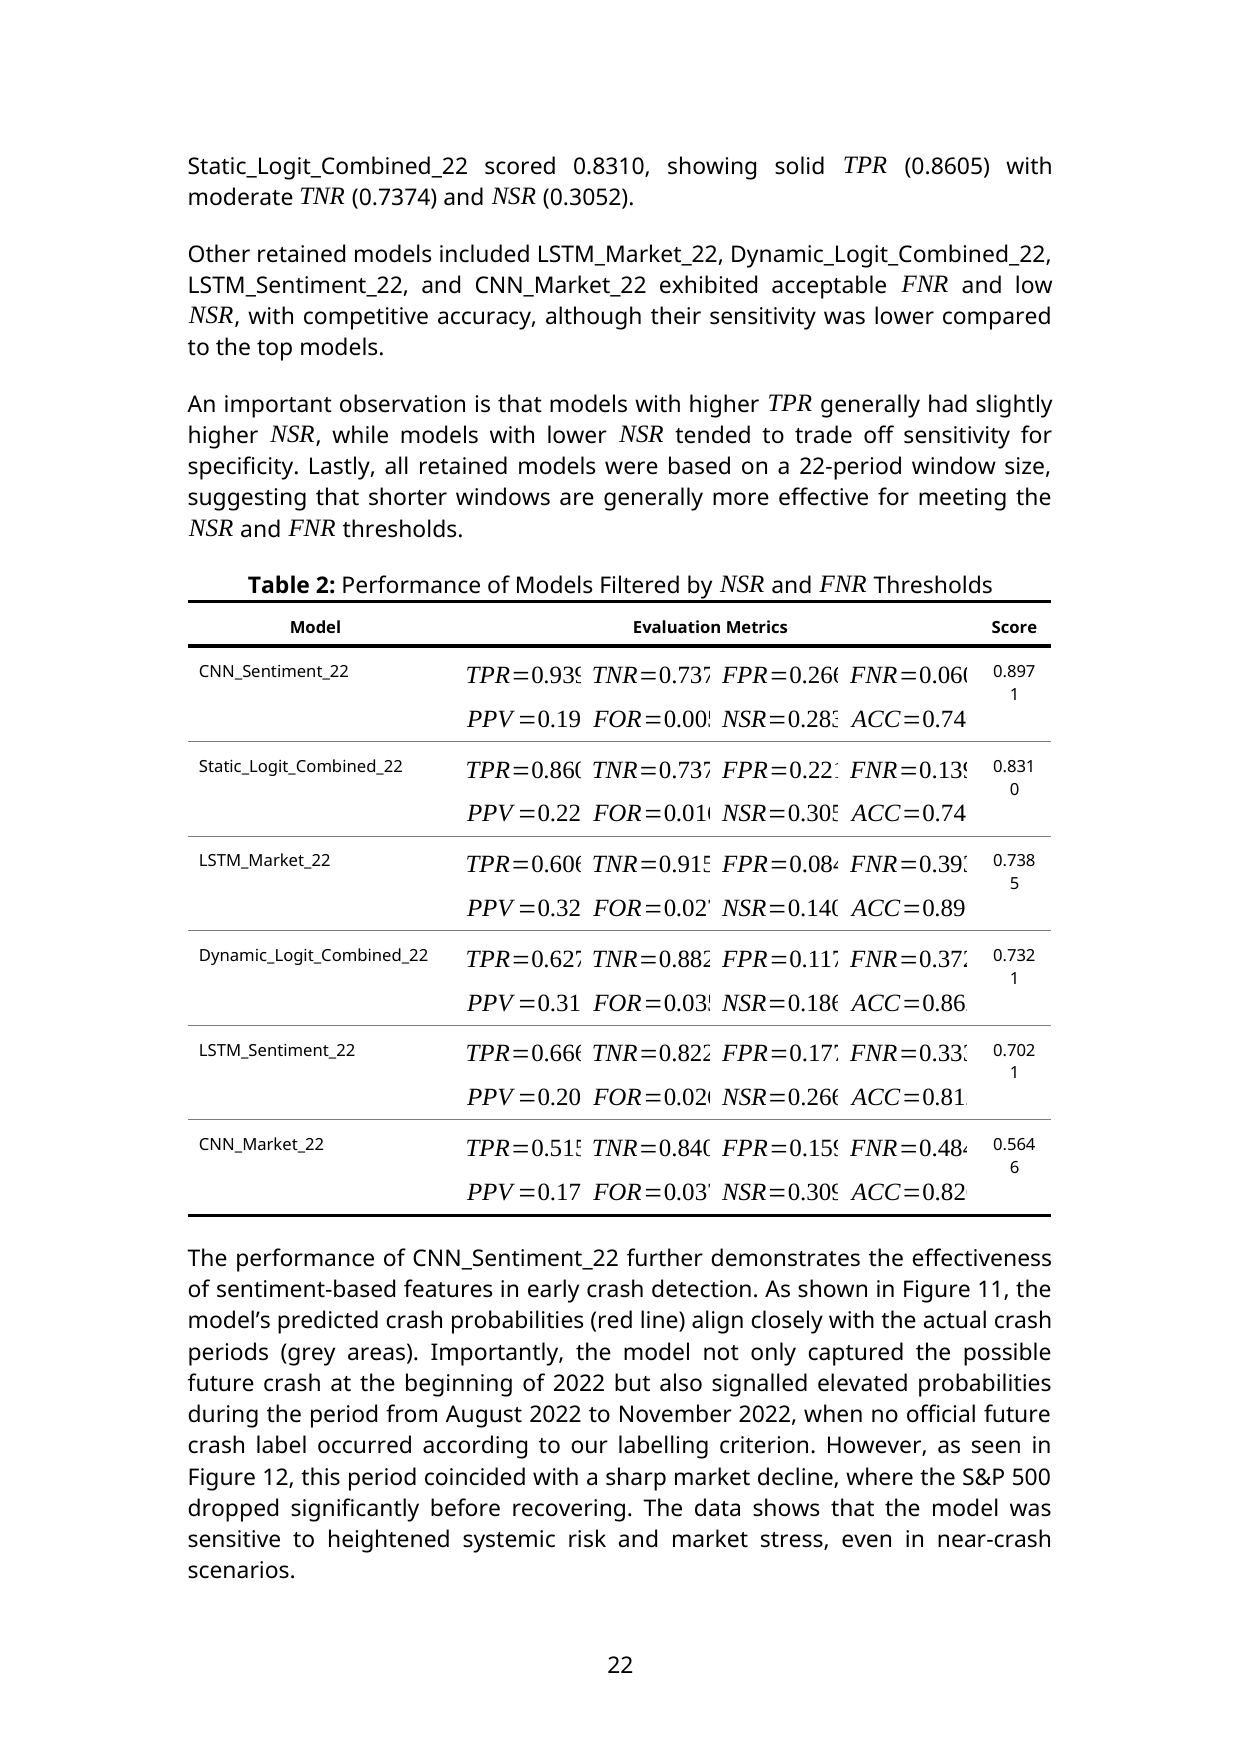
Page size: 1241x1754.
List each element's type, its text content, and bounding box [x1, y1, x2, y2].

table_cell 0.8310 [978, 742, 1051, 836]
table_cell [443, 1026, 977, 1119]
text Other retained models included LSTM_Market_22, Dynamic_Logit_Combined_22, LSTM_Sentiment_22, and CNN_Market_22 exhibited acceptable and low , with competitive accuracy, although their sensitivity was lower compared to the top models. [187, 237, 1053, 362]
table_cell LSTM_Sentiment_22 [188, 1026, 443, 1119]
table_cell Static_Logit_Combined_22 [188, 742, 443, 836]
table_header Model [188, 603, 443, 644]
table_cell [443, 837, 977, 930]
table_cell Dynamic_Logit_Combined_22 [188, 931, 443, 1025]
table_cell 0.5646 [978, 1120, 1051, 1214]
table_cell CNN_Market_22 [188, 1120, 443, 1214]
table_header Evaluation Metrics [443, 603, 977, 644]
text Table 2: Performance of Models Filtered by and Thresholds [187, 569, 1053, 600]
text An important observation is that models with higher generally had slightly higher , while models with lower tended to trade off sensitivity for specificity. Lastly, all retained models were based on a 22-period window size, suggesting that shorter windows are generally more effective for meeting the and thresholds. [187, 387, 1053, 544]
table_cell [443, 1120, 977, 1214]
table_cell LSTM_Market_22 [188, 837, 443, 930]
table_cell 0.7321 [978, 931, 1051, 1025]
table_cell 0.7021 [978, 1026, 1051, 1119]
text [187, 150, 1053, 212]
table_cell [443, 648, 977, 741]
table_cell CNN_Sentiment_22 [188, 648, 443, 741]
table_header Score [978, 603, 1051, 644]
table_cell [443, 742, 977, 836]
text The performance of CNN_Sentiment_22 further demonstrates the effectiveness of sentiment-based features in early crash detection. As shown in Figure 11, the model’s predicted crash probabilities (red line) align closely with the actual crash periods (grey areas). Importantly, the model not only captured the possible future crash at the beginning of 2022 but also signalled elevated probabilities during the period from August 2022 to November 2022, when no official future crash label occurred according to our labelling criterion. However, as seen in Figure 12, this period coincided with a sharp market decline, where the S&P 500 dropped significantly before recovering. The data shows that the model was sensitive to heightened systemic risk and market stress, even in near-crash scenarios. [187, 1242, 1053, 1586]
table_cell [443, 931, 977, 1025]
table_cell 0.7385 [978, 837, 1051, 930]
table_cell 0.8971 [978, 648, 1051, 741]
